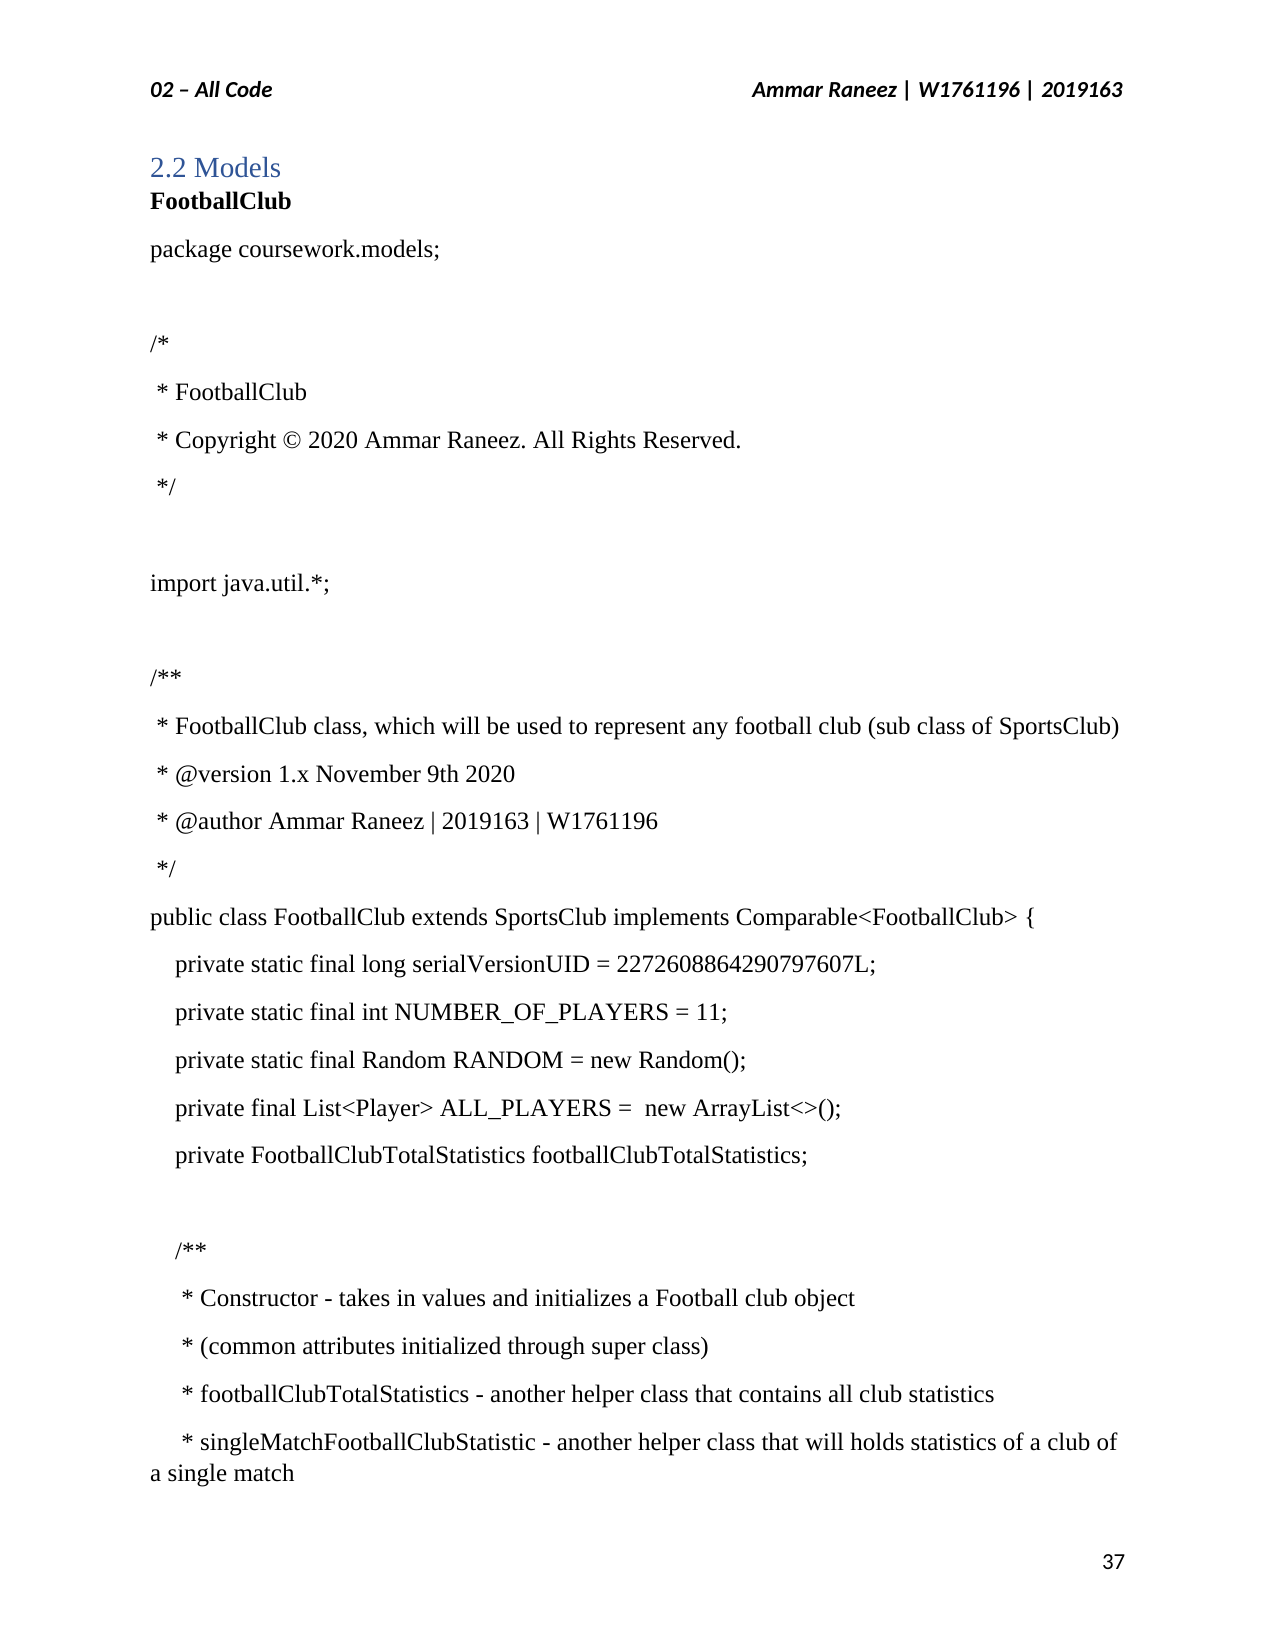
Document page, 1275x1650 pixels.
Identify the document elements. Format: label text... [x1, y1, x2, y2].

text /* [150, 329, 1125, 358]
text package coursework.models; [150, 234, 1125, 263]
text FootballClub [150, 186, 1125, 215]
text * @version 1.x November 9th 2020 [150, 759, 1125, 787]
text * (common attributes initialized through super class) [150, 1331, 1125, 1360]
text private final List<Player> ALL_PLAYERS = new ArrayList<>(); [150, 1093, 1125, 1121]
text */ [150, 854, 1125, 883]
text private FootballClubTotalStatistics footballClubTotalStatistics; [150, 1140, 1125, 1169]
subtitle 2.2 Models [150, 150, 1125, 183]
text * footballClubTotalStatistics - another helper class that contains all club statistics [150, 1379, 1125, 1408]
text public class FootballClub extends SportsClub implements Comparable<FootballClub> { [150, 902, 1125, 931]
text * @author Ammar Raneez | 2019163 | W1761196 [150, 806, 1125, 835]
text private static final Random RANDOM = new Random(); [150, 1045, 1125, 1074]
text import java.util.*; [150, 568, 1125, 597]
text */ [150, 472, 1125, 501]
text /** [150, 663, 1125, 692]
text * singleMatchFootballClubStatistic - another helper class that will holds statistics of a club of a single match [150, 1427, 1125, 1486]
text * Copyright © 2020 Ammar Raneez. All Rights Reserved. [150, 425, 1125, 453]
text /** [150, 1236, 1125, 1264]
text private static final int NUMBER_OF_PLAYERS = 11; [150, 997, 1125, 1026]
text private static final long serialVersionUID = 2272608864290797607L; [150, 949, 1125, 978]
text * FootballClub class, which will be used to represent any football club (sub class of SportsClub) [150, 711, 1125, 740]
text * Constructor - takes in values and initializes a Football club object [150, 1283, 1125, 1312]
text * FootballClub [150, 377, 1125, 406]
